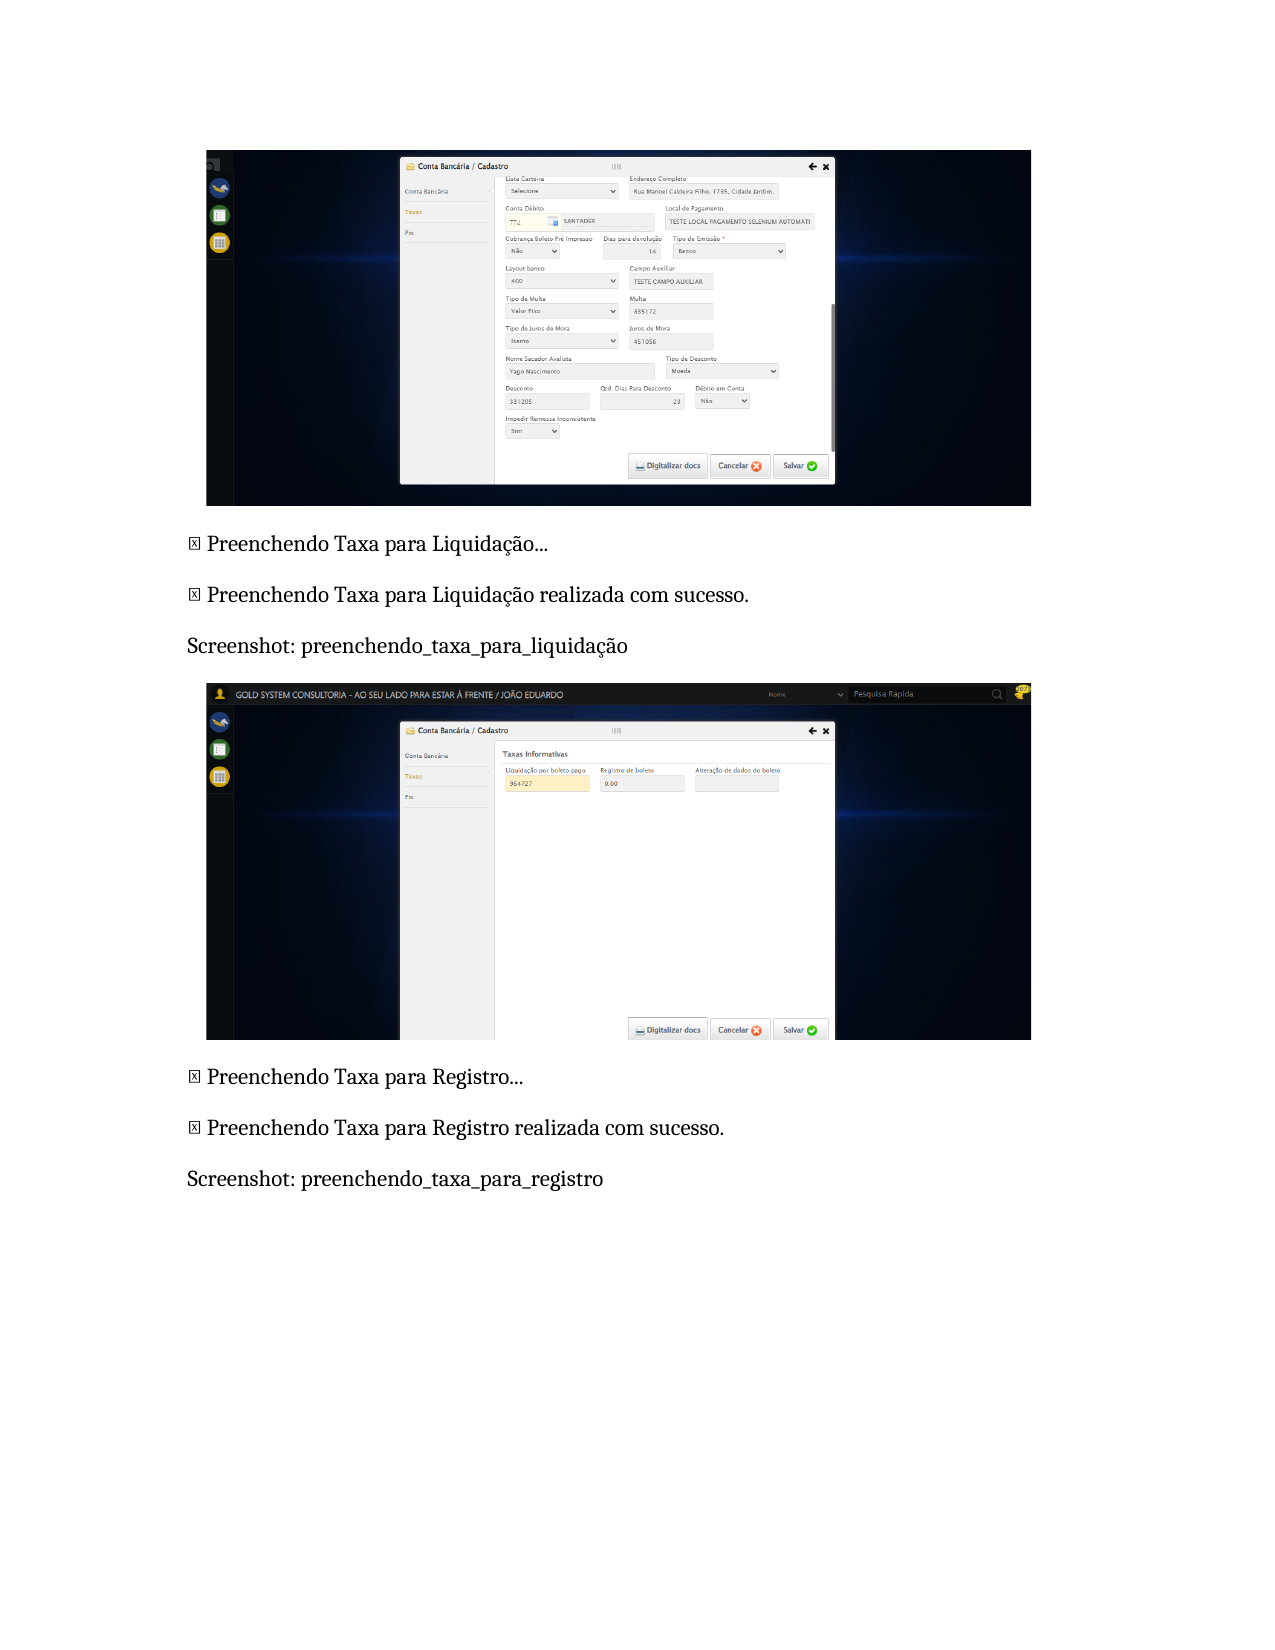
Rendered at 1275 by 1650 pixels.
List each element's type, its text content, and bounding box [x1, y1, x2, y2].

text ✅ Preenchendo Taxa para Liquidação realizada com sucesso. [187, 581, 1087, 608]
text Screenshot: preenchendo_taxa_para_registro [187, 1166, 1087, 1192]
picture [206, 683, 1032, 1040]
text Screenshot: preenchendo_taxa_para_liquidação [187, 632, 1087, 659]
text 🔄 Preenchendo Taxa para Registro... [187, 1064, 1087, 1090]
text 🔄 Preenchendo Taxa para Liquidação... [187, 530, 1087, 557]
text ✅ Preenchendo Taxa para Registro realizada com sucesso. [187, 1115, 1087, 1141]
picture [206, 150, 1032, 506]
